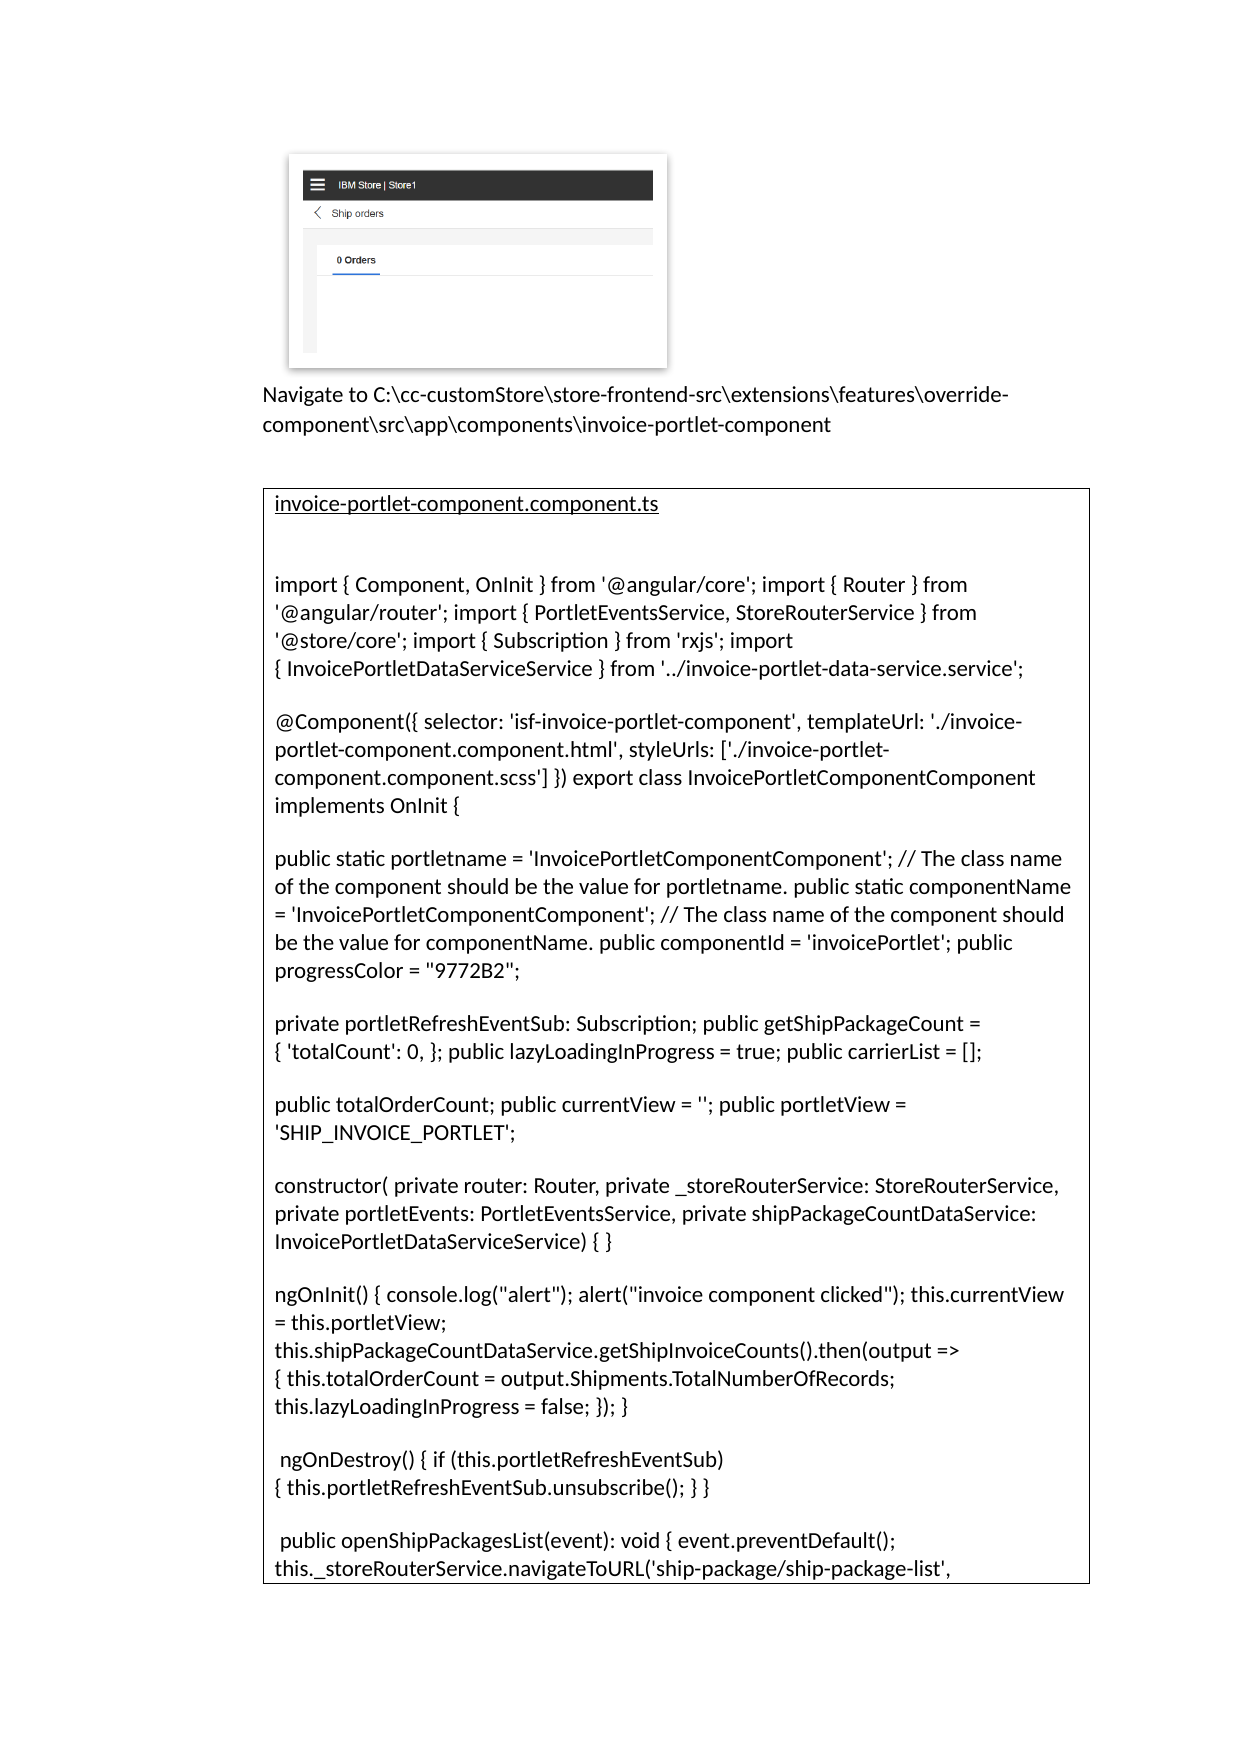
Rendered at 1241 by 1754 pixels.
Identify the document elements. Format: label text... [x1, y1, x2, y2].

list Navigate to C:\cc-customStore\store-frontend-src\extensions\features\override-component\src\app\components\invoice-portlet-component [262, 380, 1090, 469]
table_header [264, 489, 1089, 1582]
